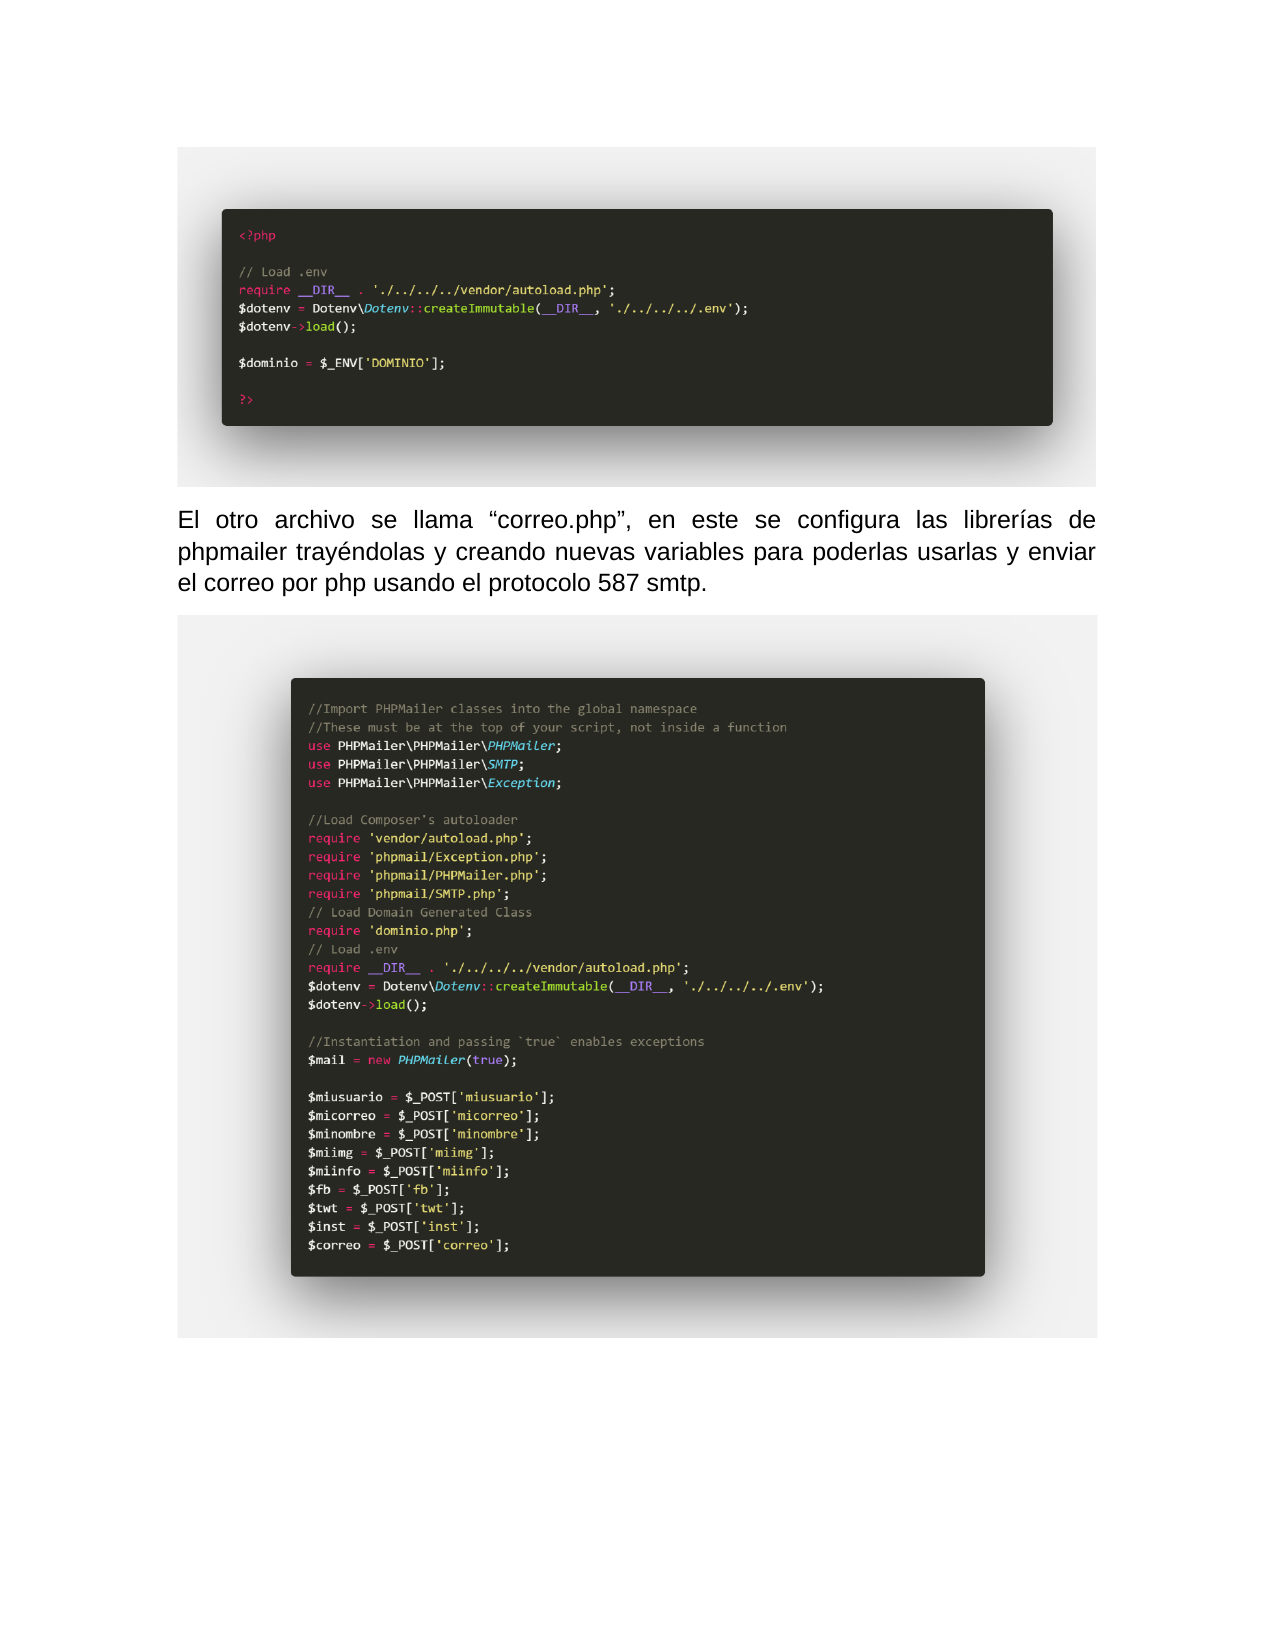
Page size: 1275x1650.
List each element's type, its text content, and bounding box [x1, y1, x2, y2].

picture [177, 147, 1096, 487]
text El otro archivo se llama “correo.php”, en este se configura las librerías de phpmailer trayéndolas y creando nuevas variables para poderlas usarlas y enviar el correo por php usando el protocolo 587 smtp. [177, 506, 1098, 596]
picture [177, 615, 1098, 1338]
